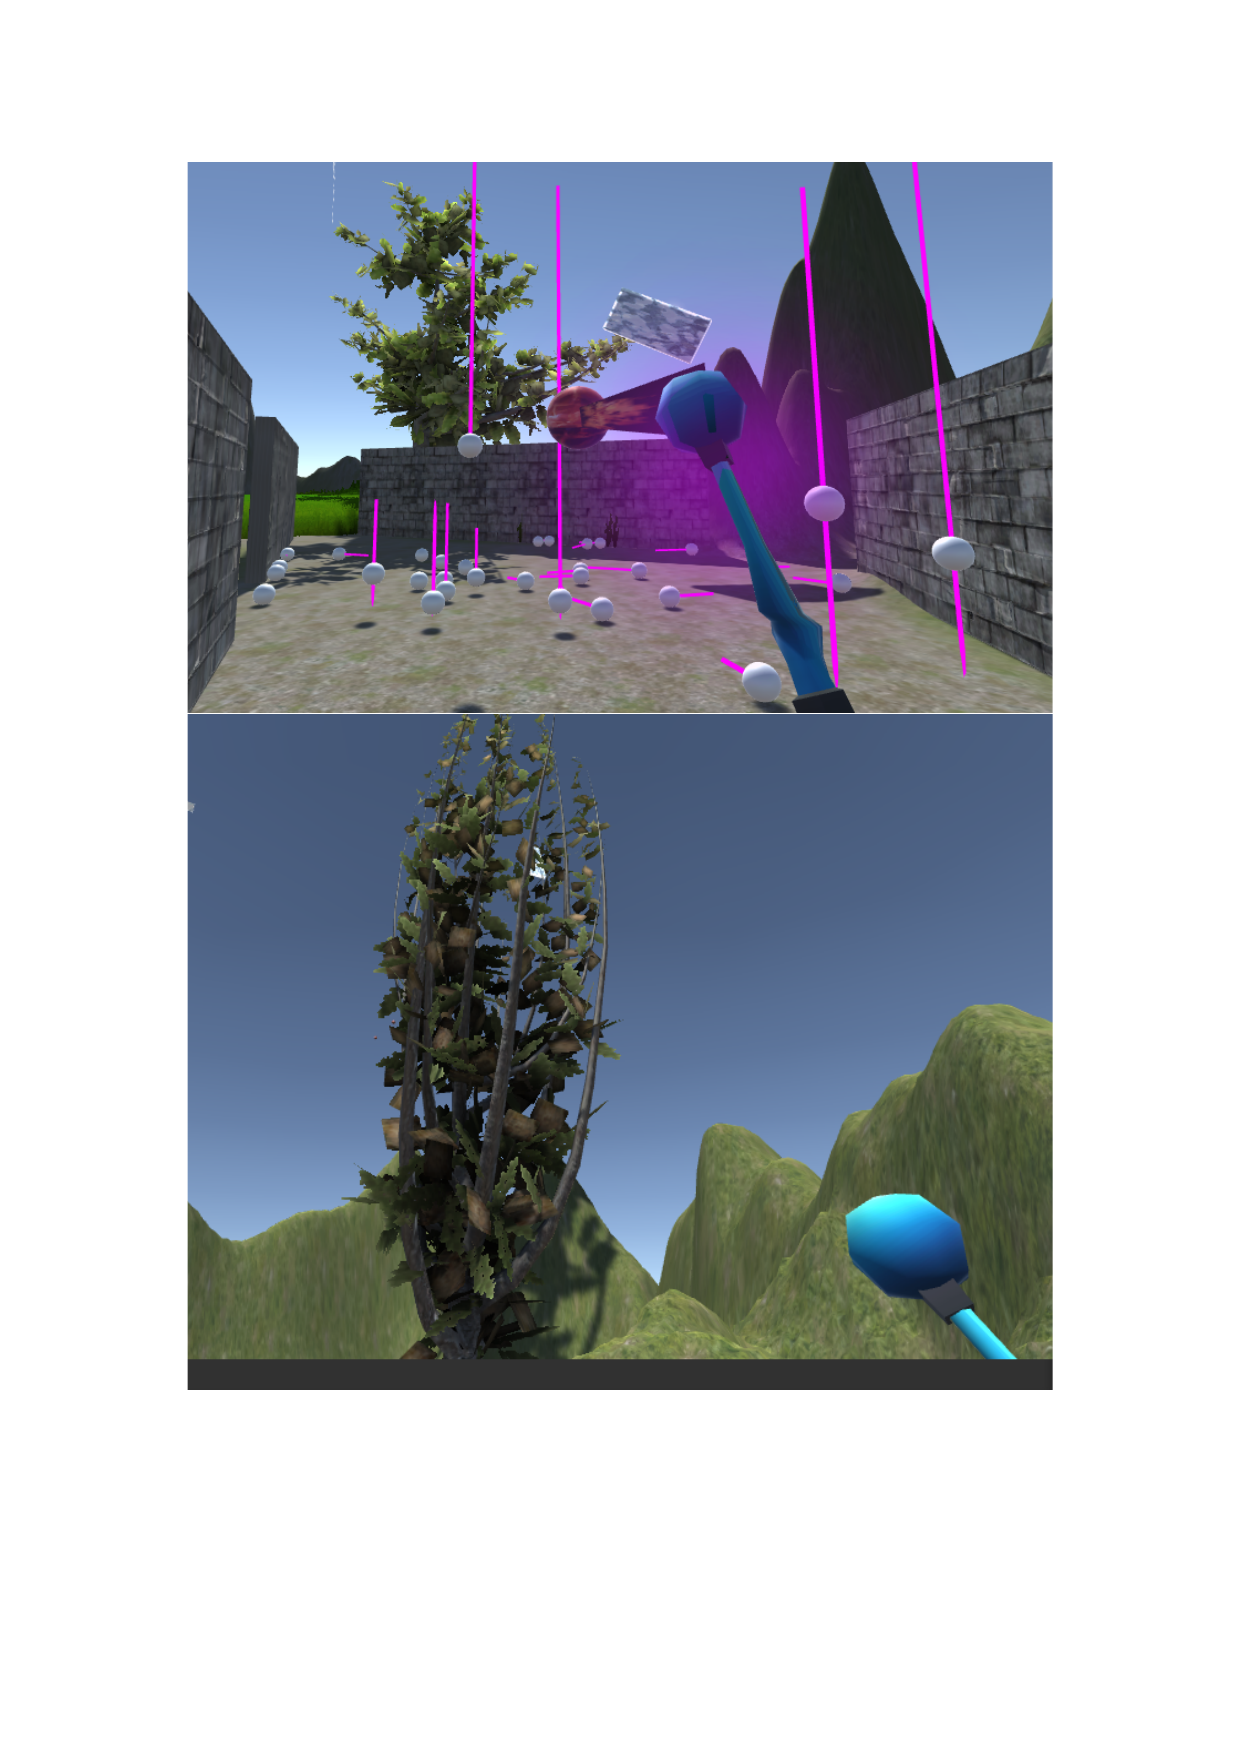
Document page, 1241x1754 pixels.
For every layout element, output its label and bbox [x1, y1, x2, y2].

picture [187, 714, 1053, 1390]
picture [187, 162, 1053, 713]
